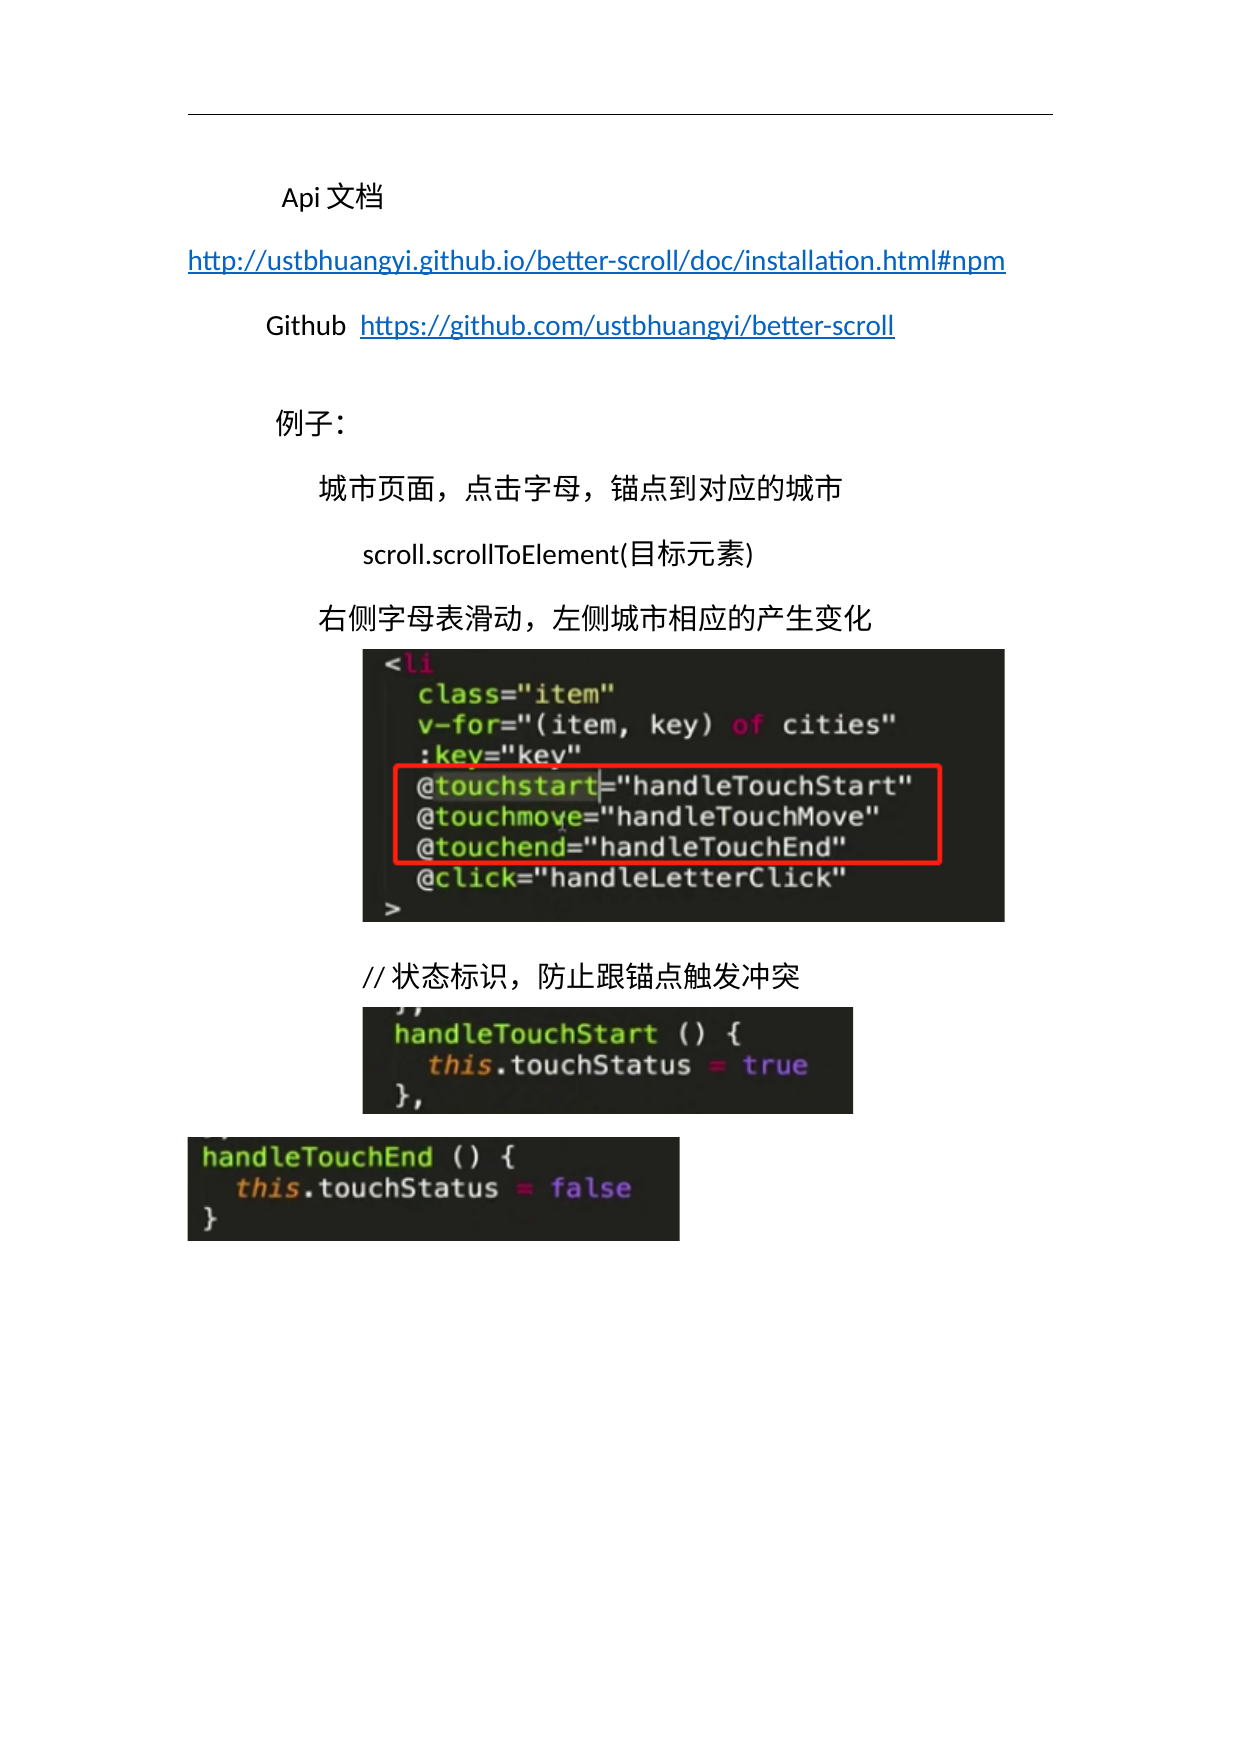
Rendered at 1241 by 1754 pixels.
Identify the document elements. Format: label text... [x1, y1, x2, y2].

text Api文档 http://ustbhuangyi.github.io/better-scroll/doc/installation.html#npm [187, 162, 1053, 292]
picture [362, 649, 1005, 922]
text Github https://github.com/ustbhuangyi/better-scroll [187, 292, 1053, 357]
picture [187, 1137, 680, 1241]
text scroll.scrollToElement(目标元素) [187, 519, 1053, 584]
text 例子： [187, 389, 1053, 454]
text 右侧字母表滑动，左侧城市相应的产生变化 [187, 584, 1053, 649]
picture [362, 1007, 854, 1114]
text 城市页面，点击字母，锚点到对应的城市 [187, 454, 1053, 519]
text // 状态标识，防止跟锚点触发冲突 [187, 942, 1053, 1007]
